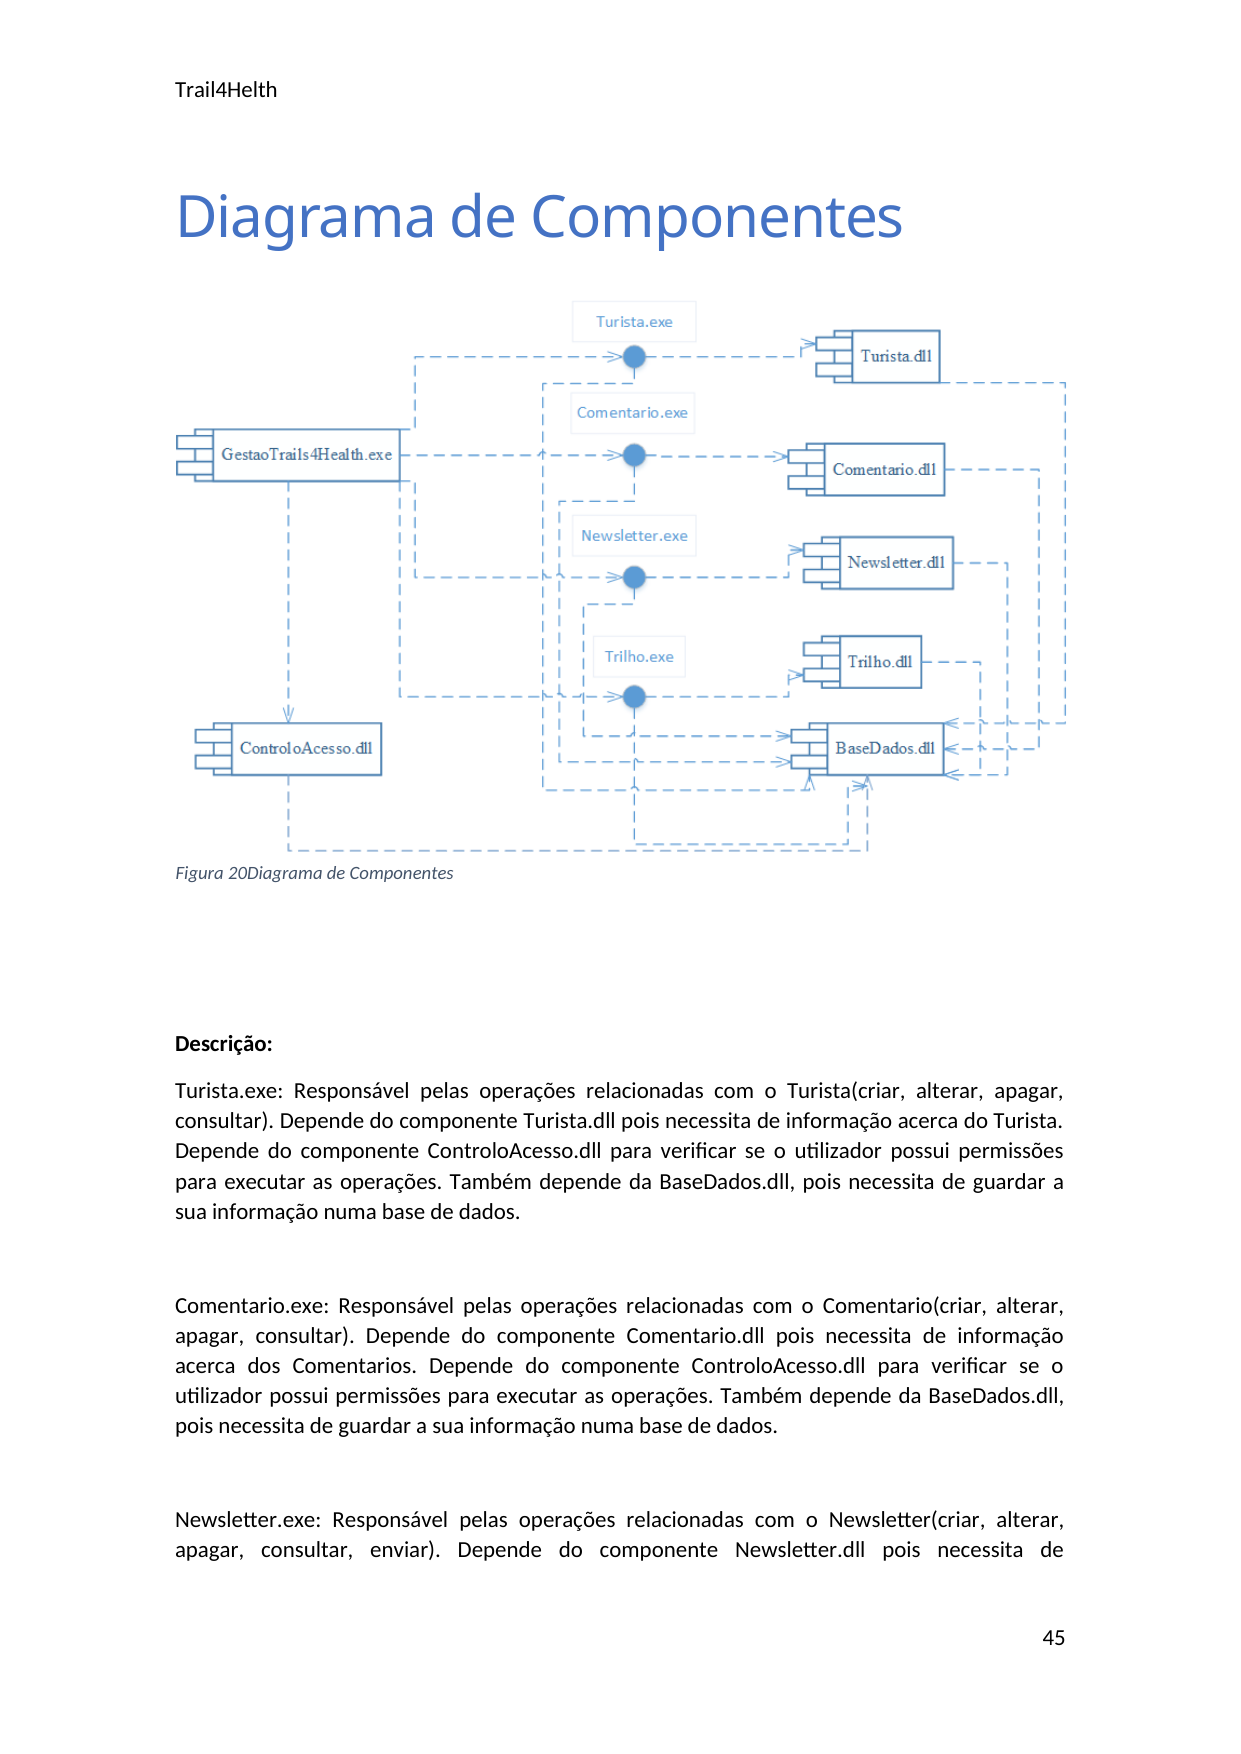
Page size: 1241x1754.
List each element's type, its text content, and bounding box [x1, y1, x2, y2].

text Descrição: [175, 1029, 1065, 1057]
title Diagrama de Componentes [175, 175, 1065, 254]
picture [175, 300, 1067, 852]
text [175, 1505, 1065, 1564]
text Turista.exe: Responsável pelas operações relacionadas com o Turista(criar, alterar, apagar, consultar). Depende do componente Turista.dll pois necessita de informação acerca do Turista. Depende do componente ControloAcesso.dll para verificar se o utilizador possui permissões para executar as operações. Também depende da BaseDados.dll, pois necessita de guardar a sua informação numa base de dados. [175, 1076, 1065, 1225]
text Comentario.exe: Responsável pelas operações relacionadas com o Comentario(criar, alterar, apagar, consultar). Depende do componente Comentario.dll pois necessita de informação acerca dos Comentarios. Depende do componente ControloAcesso.dll para verificar se o utilizador possui permissões para executar as operações. Também depende da BaseDados.dll, pois necessita de guardar a sua informação numa base de dados. [175, 1291, 1065, 1440]
